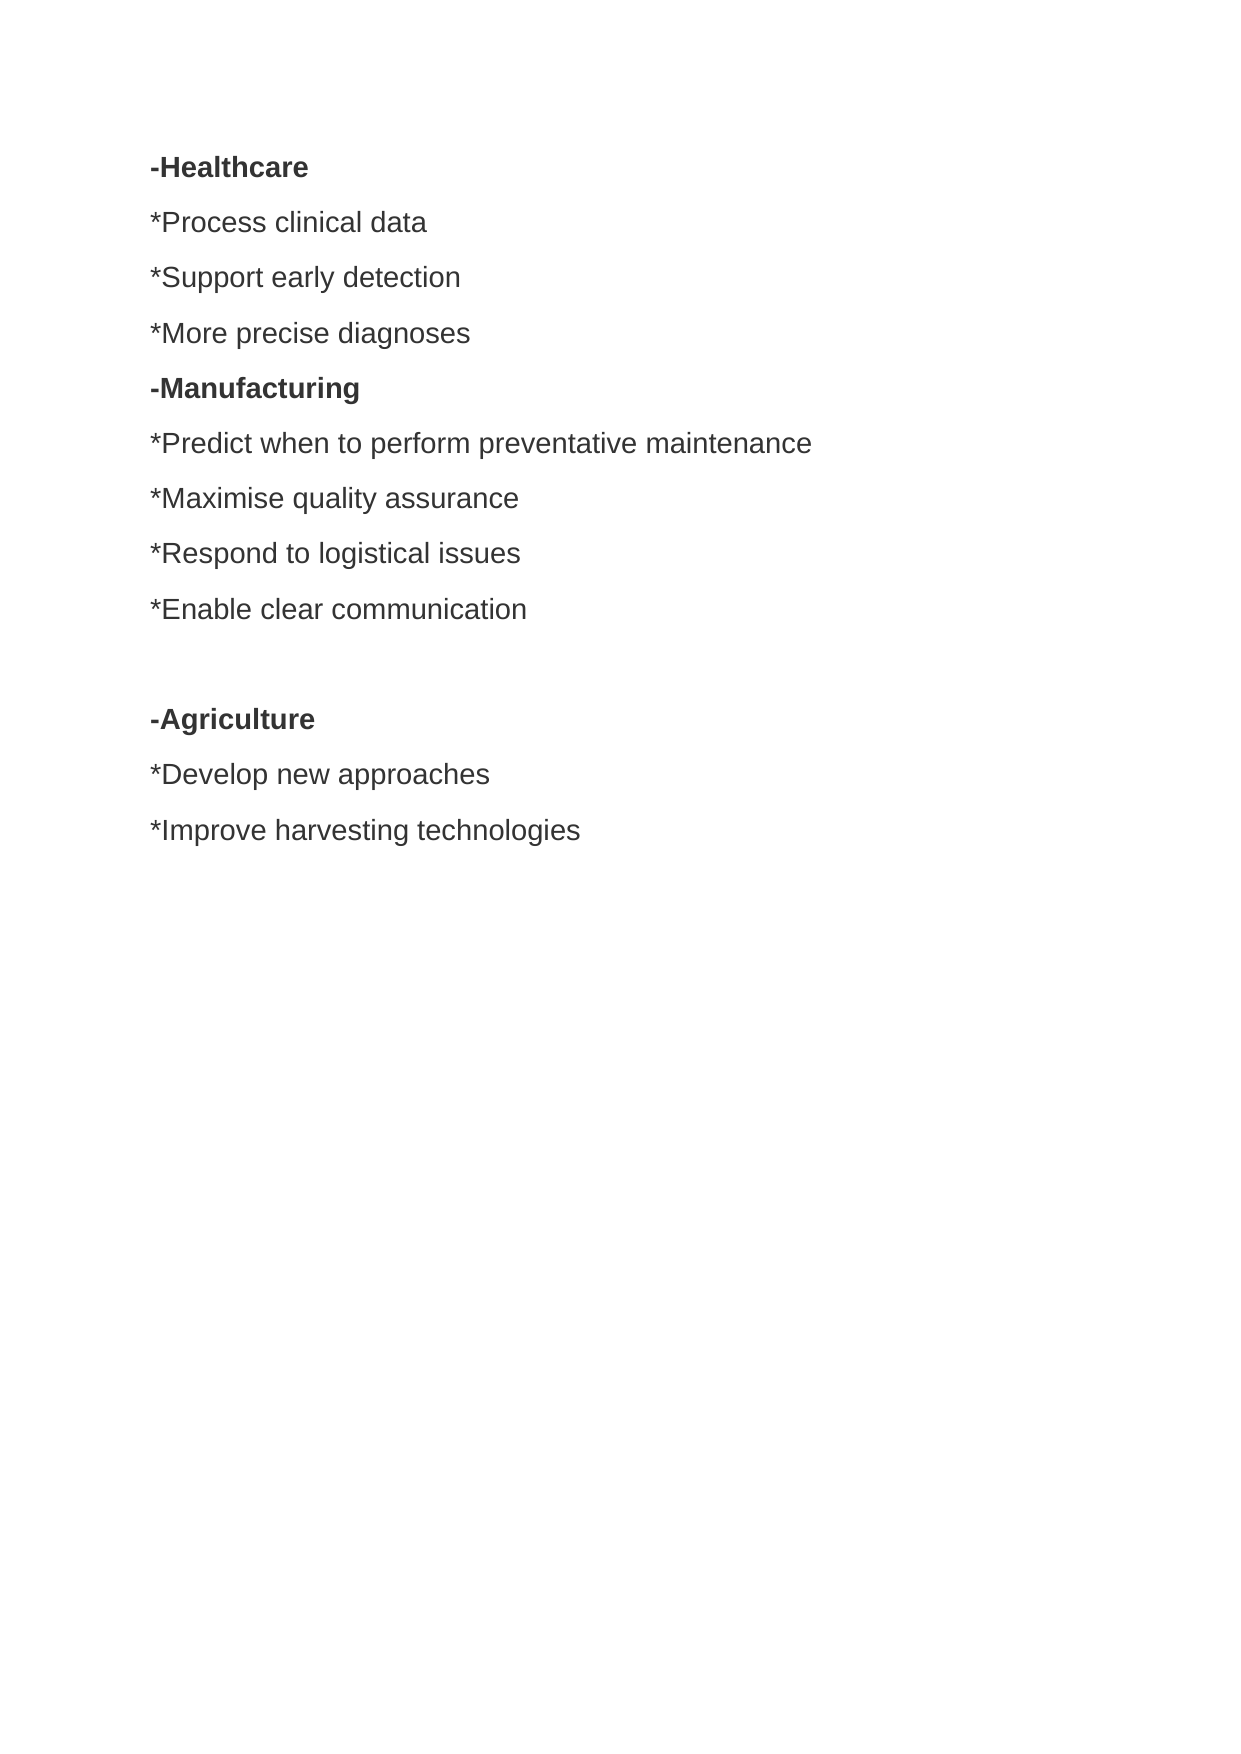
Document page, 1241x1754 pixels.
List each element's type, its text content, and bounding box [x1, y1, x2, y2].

text *Process clinical data [150, 205, 1090, 239]
text *Respond to logistical issues [150, 536, 1090, 570]
text -Healthcare [150, 150, 1090, 183]
text *Enable clear communication [150, 592, 1090, 625]
text *Develop new approaches [150, 757, 1090, 791]
text *Support early detection [150, 260, 1090, 294]
text *Maximise quality assurance [150, 481, 1090, 515]
text -Agriculture [150, 702, 1090, 736]
text -Manufacturing [150, 371, 1090, 404]
text *More precise diagnoses [150, 316, 1090, 349]
text *Predict when to perform preventative maintenance [150, 426, 1090, 459]
text *Improve harvesting technologies [150, 812, 1090, 846]
